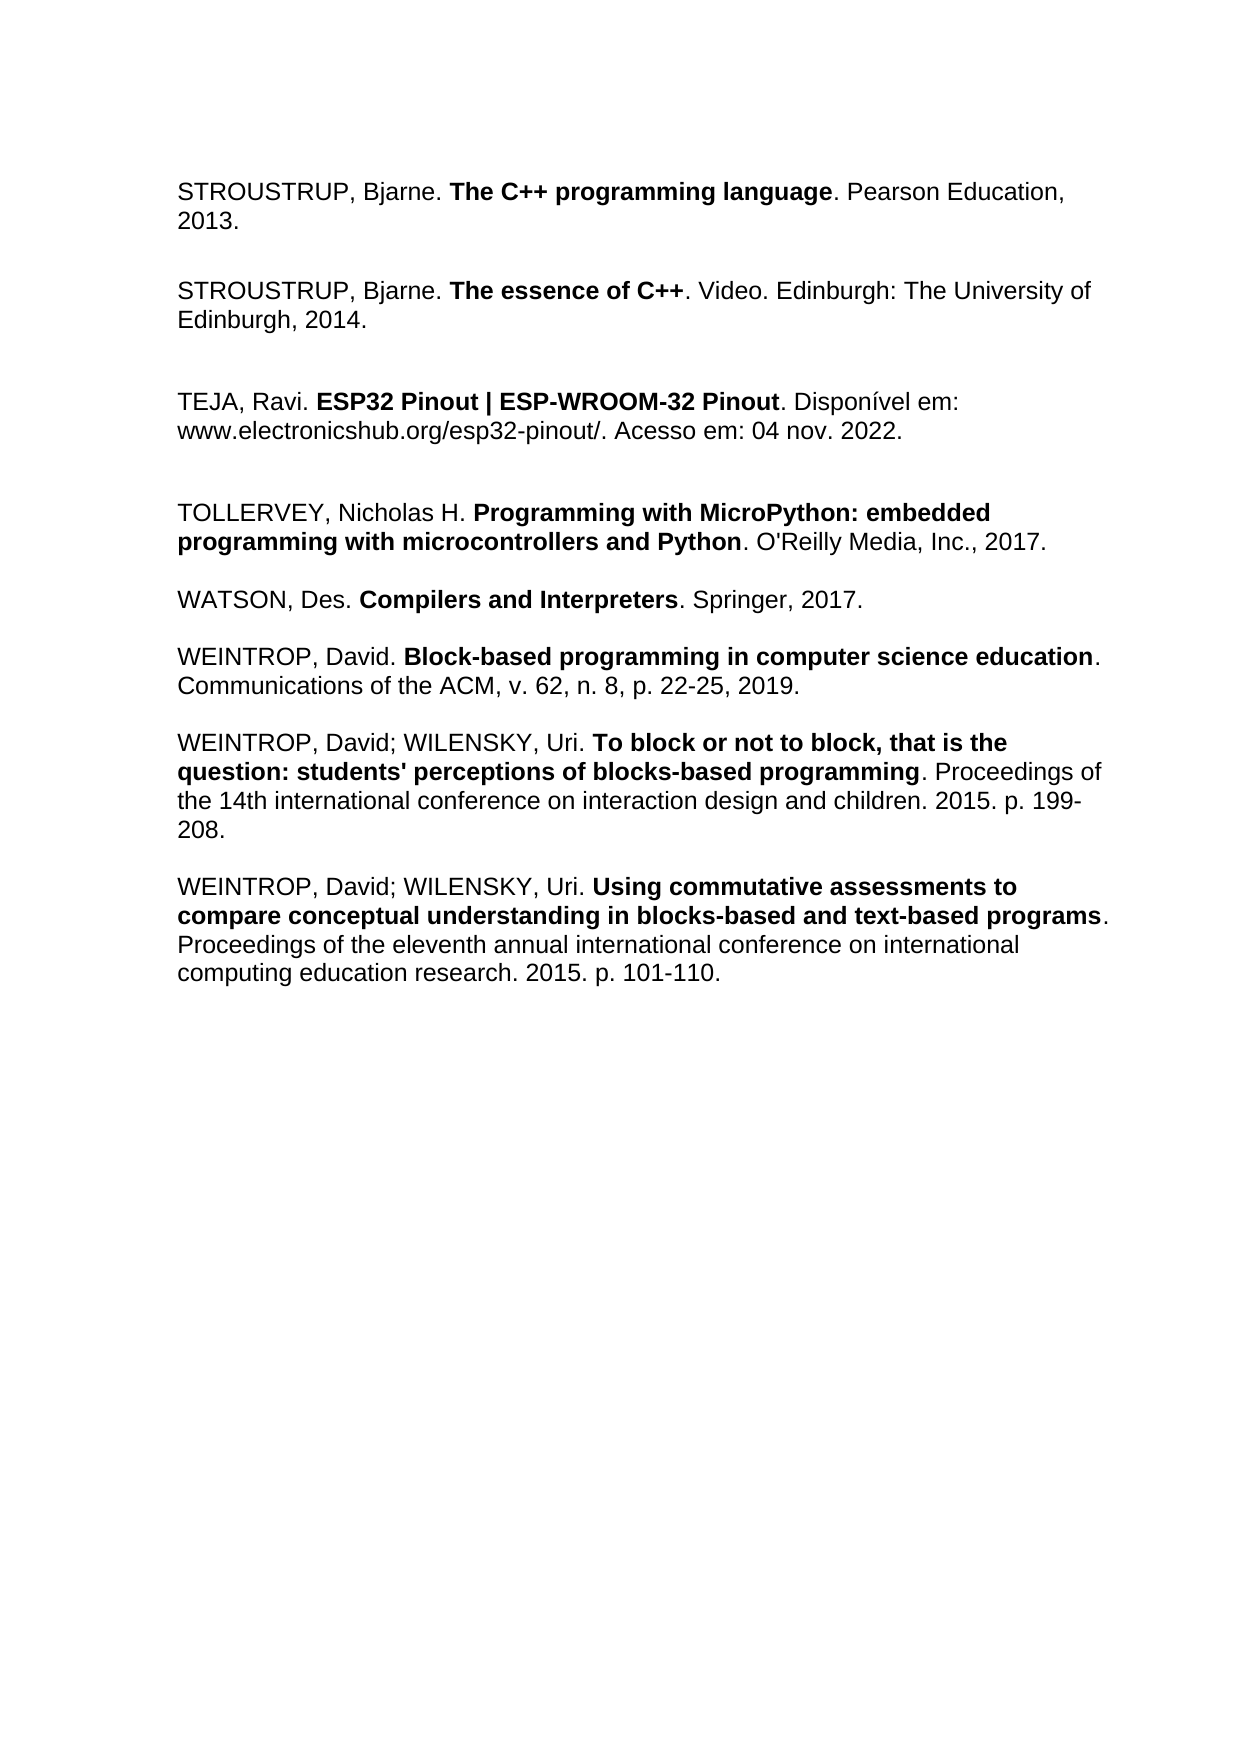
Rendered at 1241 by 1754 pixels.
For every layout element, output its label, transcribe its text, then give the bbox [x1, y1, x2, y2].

text TOLLERVEY, Nicholas H. Programming with MicroPython: embedded programming with microcontrollers and Python. O'Reilly Media, Inc., 2017. [177, 498, 1122, 584]
text WATSON, Des. Compilers and Interpreters. Springer, 2017. [177, 584, 1122, 613]
text STROUSTRUP, Bjarne. The essence of C++. Video. Edinburgh: The University of Edinburgh, 2014. [177, 276, 1122, 333]
text WEINTROP, David; WILENSKY, Uri. To block or not to block, that is the question: students' perceptions of blocks-based programming. Proceedings of the 14th international conference on interaction design and children. 2015. p. 199-208. [177, 728, 1122, 843]
text STROUSTRUP, Bjarne. The C++ programming language. Pearson Education, 2013. [177, 177, 1122, 263]
text WEINTROP, David; WILENSKY, Uri. Using commutative assessments to compare conceptual understanding in blocks-based and text-based programs. Proceedings of the eleventh annual international conference on international computing education research. 2015. p. 101-110. [177, 872, 1122, 987]
text TEJA, Ravi. ESP32 Pinout | ESP-WROOM-32 Pinout. Disponível em: www.electronicshub.org/esp32-pinout/. Acesso em: 04 nov. 2022. [177, 387, 1122, 444]
text WEINTROP, David. Block-based programming in computer science education. Communications of the ACM, v. 62, n. 8, p. 22-25, 2019. [801, 642, 1122, 699]
